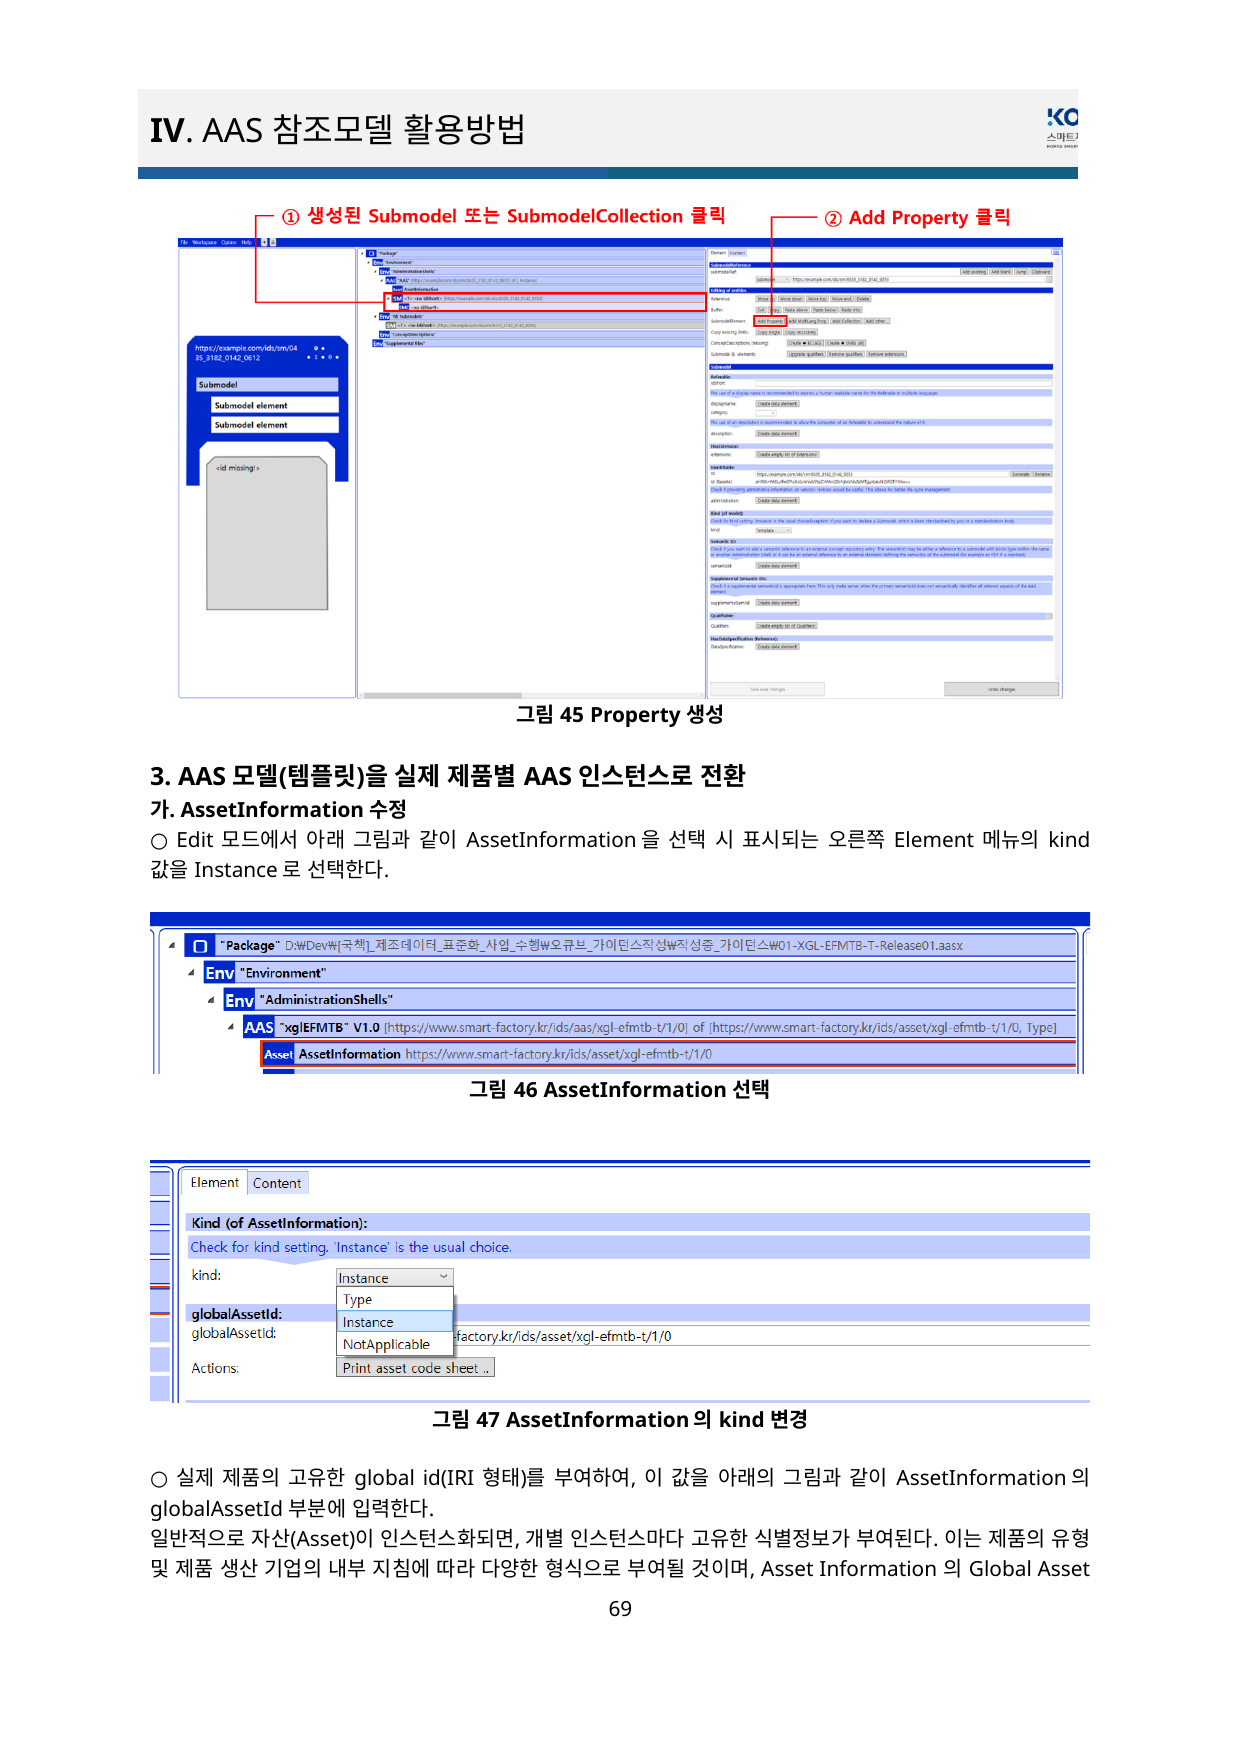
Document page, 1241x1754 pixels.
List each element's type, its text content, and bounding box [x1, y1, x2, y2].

picture [177, 207, 1064, 699]
text 가. AssetInformation 수정 [150, 793, 1090, 823]
text ○ 실제 제품의 고유한 global id(IRI 형태)를 부여하여, 이 값을 아래의 그림과 같이 AssetInformation의 globalAssetId 부분에 입력한다. [150, 1462, 1090, 1522]
picture [150, 912, 1091, 1074]
text ○ Edit 모드에서 아래 그림과 같이 AssetInformation을 선택 시 표시되는 오른쪽 Element 메뉴의 kind 값을 Instance로 선택한다. [150, 823, 1090, 884]
subtitle 3. AAS 모델(템플릿)을 실제 제품별 AAS 인스턴스로 전환 [150, 757, 1090, 793]
picture [150, 1160, 1091, 1403]
picture [1047, 108, 1079, 148]
